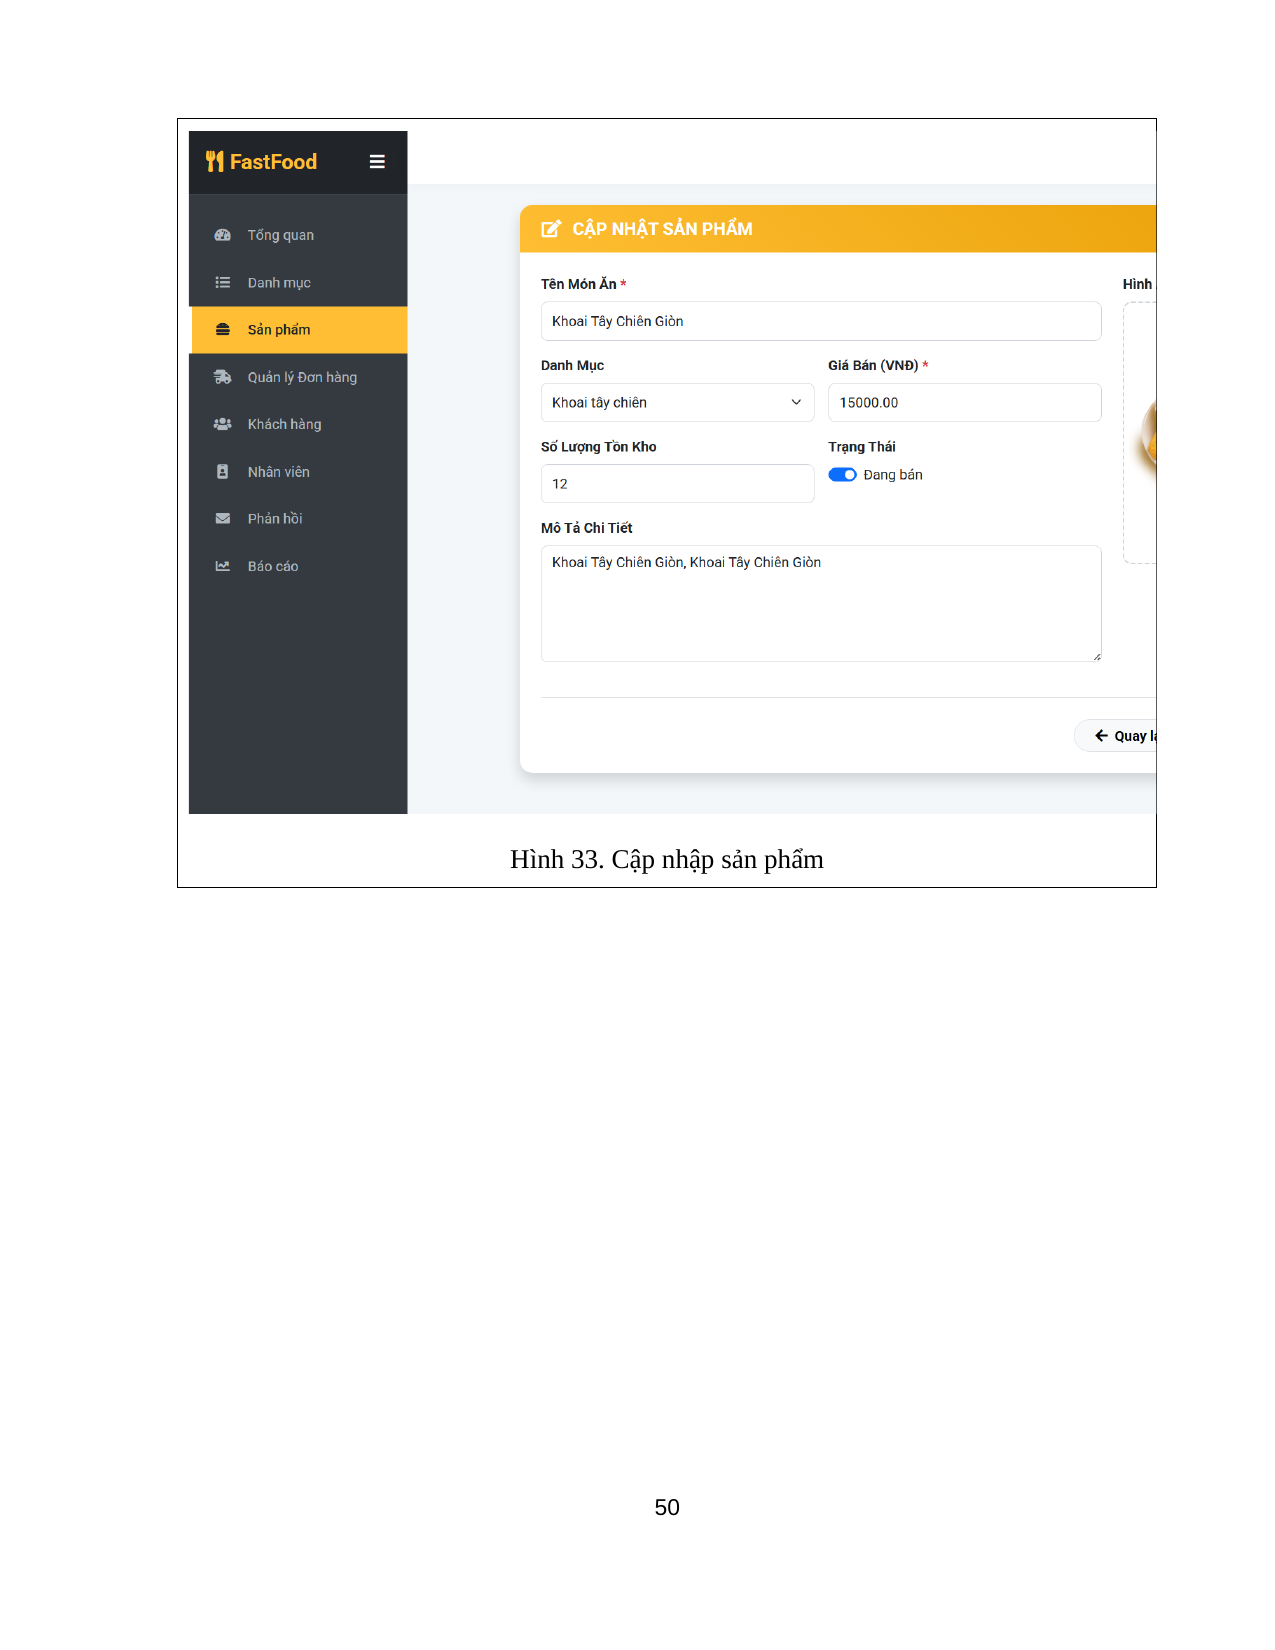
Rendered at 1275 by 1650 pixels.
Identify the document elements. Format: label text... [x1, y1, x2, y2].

table_cell Hình 33. Cập nhập sản phẩm [178, 119, 1156, 887]
picture [188, 131, 1157, 814]
